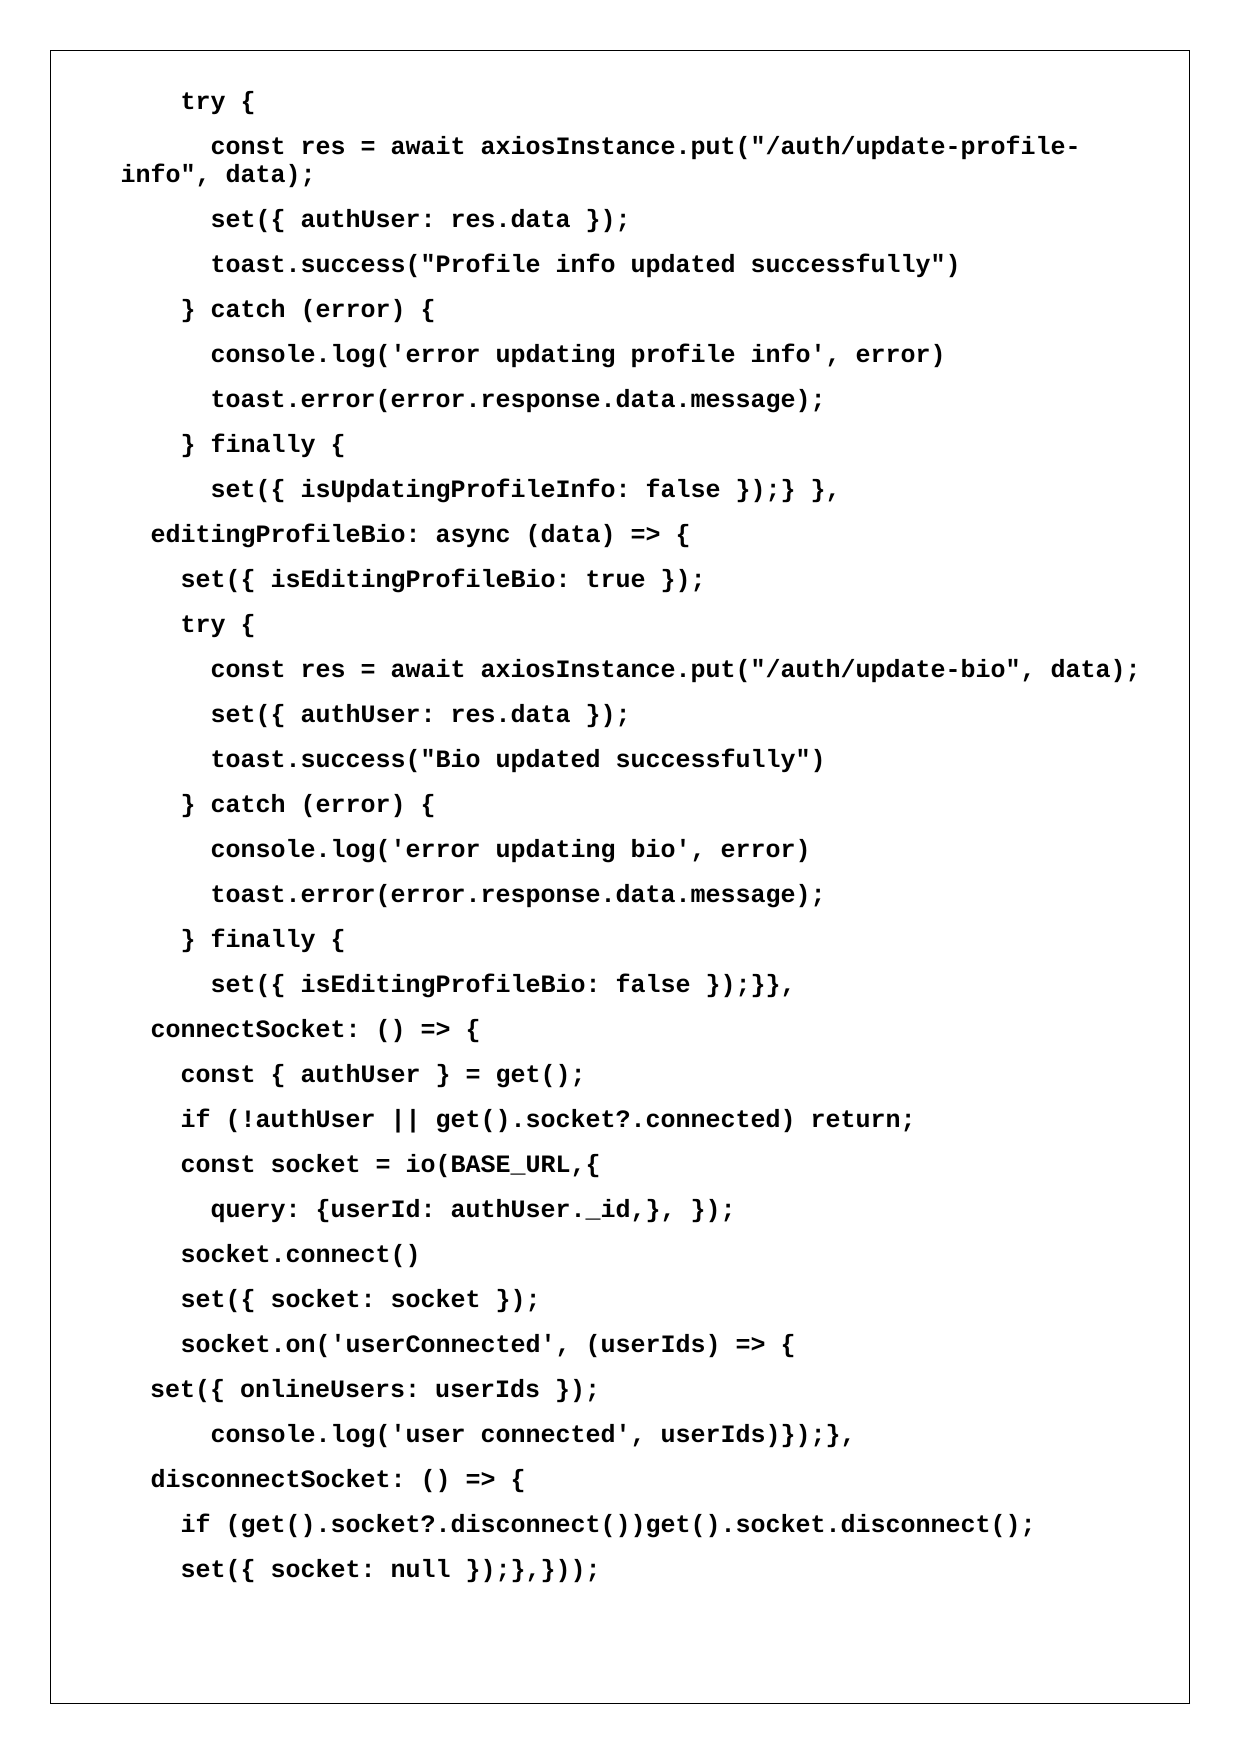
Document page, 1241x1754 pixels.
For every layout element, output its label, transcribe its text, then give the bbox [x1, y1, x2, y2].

text if (!authUser || get().socket?.connected) return; [120, 1107, 1154, 1135]
text const { authUser } = get(); [120, 1062, 1154, 1090]
text } catch (error) { [120, 297, 1154, 325]
text socket.on('userConnected', (userIds) => { [120, 1332, 1154, 1360]
text connectSocket: () => { [120, 1017, 1154, 1045]
text query: {userId: authUser._id,}, }); [120, 1197, 1154, 1225]
text socket.connect() [120, 1242, 1154, 1270]
text const res = await axiosInstance.put("/auth/update-bio", data); [120, 657, 1154, 685]
text set({ onlineUsers: userIds }); [150, 1377, 1154, 1405]
text toast.error(error.response.data.message); [120, 882, 1154, 910]
text console.log('error updating profile info', error) [120, 342, 1154, 370]
text toast.error(error.response.data.message); [120, 387, 1154, 415]
text set({ socket: null });},})); [120, 1557, 1154, 1585]
text set({ isUpdatingProfileInfo: false });} }, [120, 477, 1154, 505]
text toast.success("Bio updated successfully") [120, 747, 1154, 775]
text } finally { [120, 432, 1154, 460]
text disconnectSocket: () => { [120, 1467, 1154, 1495]
text } catch (error) { [120, 792, 1154, 820]
text toast.success("Profile info updated successfully") [120, 252, 1154, 280]
text if (get().socket?.disconnect())get().socket.disconnect(); [120, 1512, 1154, 1540]
text set({ authUser: res.data }); [120, 702, 1154, 730]
text console.log('user connected', userIds)});}, [120, 1422, 1154, 1450]
text set({ isEditingProfileBio: false });}}, [120, 972, 1154, 1000]
text set({ isEditingProfileBio: true }); [120, 567, 1154, 595]
text } finally { [120, 927, 1154, 955]
text set({ authUser: res.data }); [120, 207, 1154, 235]
text console.log('error updating bio', error) [120, 837, 1154, 865]
text set({ socket: socket }); [120, 1287, 1154, 1315]
text try { [120, 612, 1154, 640]
text const socket = io(BASE_URL,{ [120, 1152, 1154, 1180]
text const res = await axiosInstance.put("/auth/update-profile-info", data); [120, 134, 1154, 190]
text editingProfileBio: async (data) => { [120, 522, 1154, 550]
text try { [120, 89, 1154, 117]
